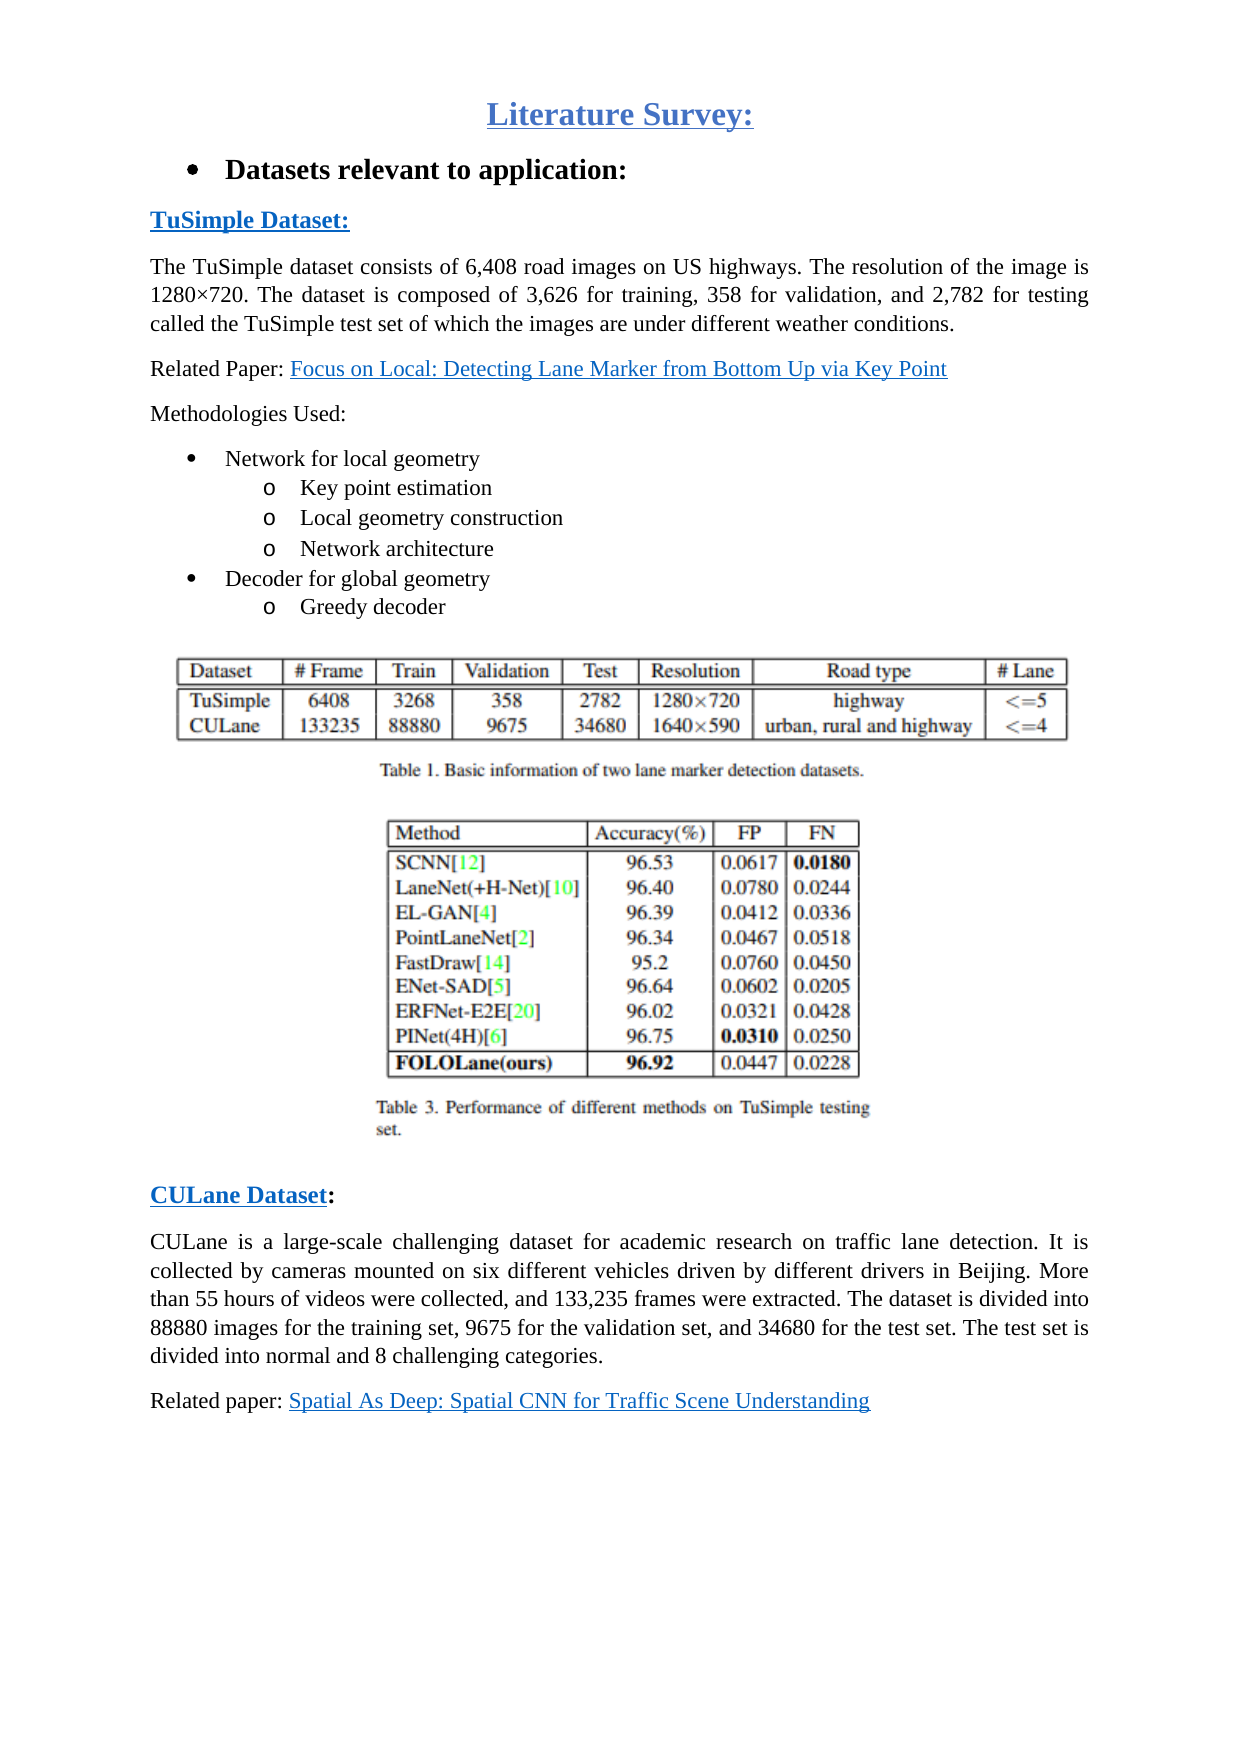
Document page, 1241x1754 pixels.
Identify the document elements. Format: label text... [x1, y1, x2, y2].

list Network architecture [262, 534, 1090, 563]
list Key point estimation [262, 474, 1090, 502]
picture [367, 810, 874, 1162]
list Local geometry construction [262, 504, 1090, 532]
text Literature Survey: [150, 94, 1090, 133]
text Methodologies Used: [150, 400, 1090, 427]
text CULane Dataset: [150, 1181, 1090, 1209]
list Datasets relevant to application: [187, 152, 1090, 186]
text Related Paper: Focus on Local: Detecting Lane Marker from Bottom Up via Key Point [150, 355, 1090, 381]
text Related paper: Spatial As Deep: Spatial CNN for Traffic Scene Understanding [150, 1387, 1090, 1413]
text TuSimple Dataset: [150, 205, 1090, 234]
text CULane is a large-scale challenging dataset for academic research on traffic lane detection. It is collected by cameras mounted on six different vehicles driven by different drivers in Beijing. More than 55 hours of videos were collected, and 133,235 frames were extracted. The dataset is divided into 88880 images for the training set, 9675 for the validation set, and 34680 for the test set. The test set is divided into normal and 8 challenging categories. [150, 1228, 1090, 1368]
list Decoder for global geometry [187, 565, 1090, 591]
list Greedy decoder [262, 593, 1090, 622]
list Network for local geometry [187, 445, 1090, 472]
text The TuSimple dataset consists of 6,408 road images on US highways. The resolution of the image is 1280×720. The dataset is composed of 3,626 for training, 358 for validation, and 2,782 for testing called the TuSimple test set of which the images are under different weather conditions. [150, 253, 1090, 336]
picture [150, 640, 1091, 792]
